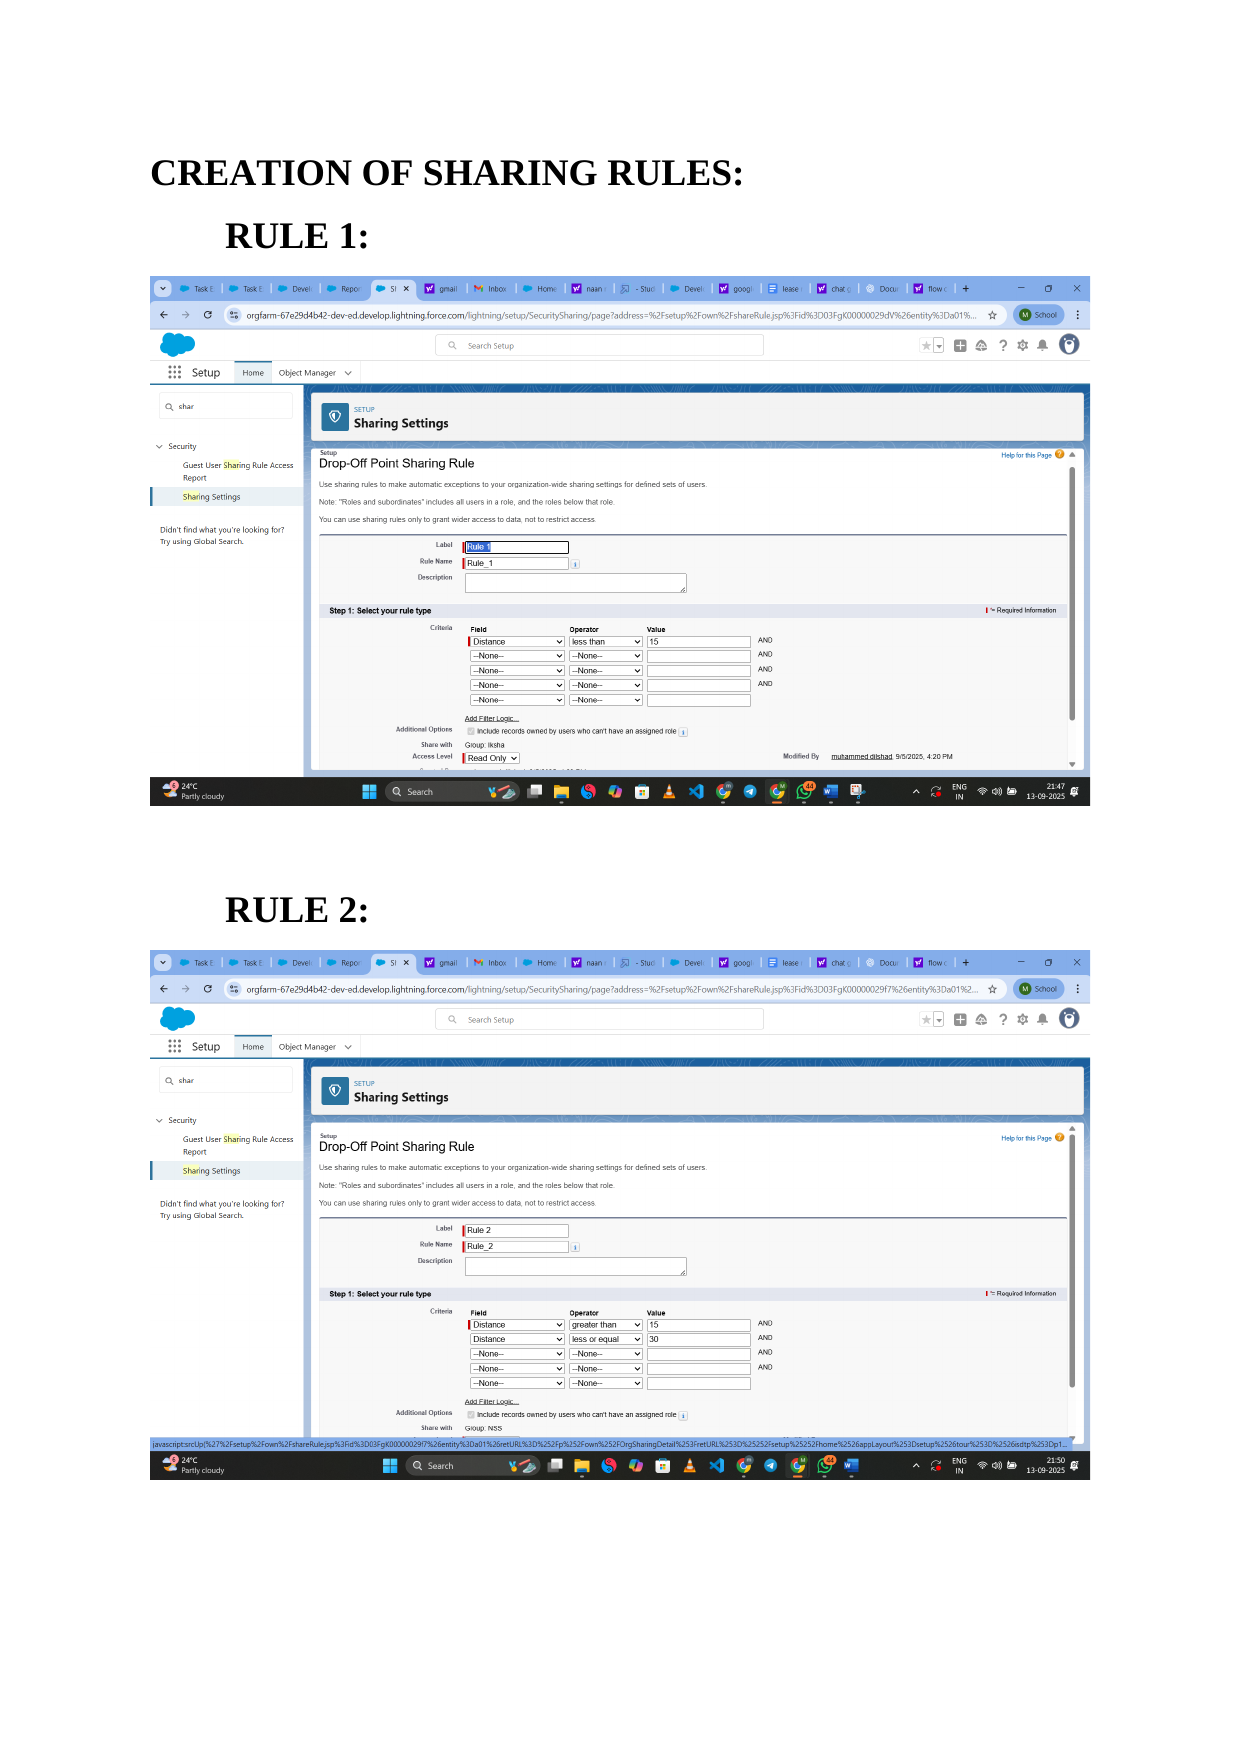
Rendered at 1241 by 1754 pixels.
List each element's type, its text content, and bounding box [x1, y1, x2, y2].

picture [150, 276, 1091, 806]
text RULE 1: [150, 213, 1090, 256]
text CREATION OF SHARING RULES: [150, 150, 1090, 193]
text RULE 2: [150, 887, 1090, 930]
picture [150, 950, 1091, 1480]
